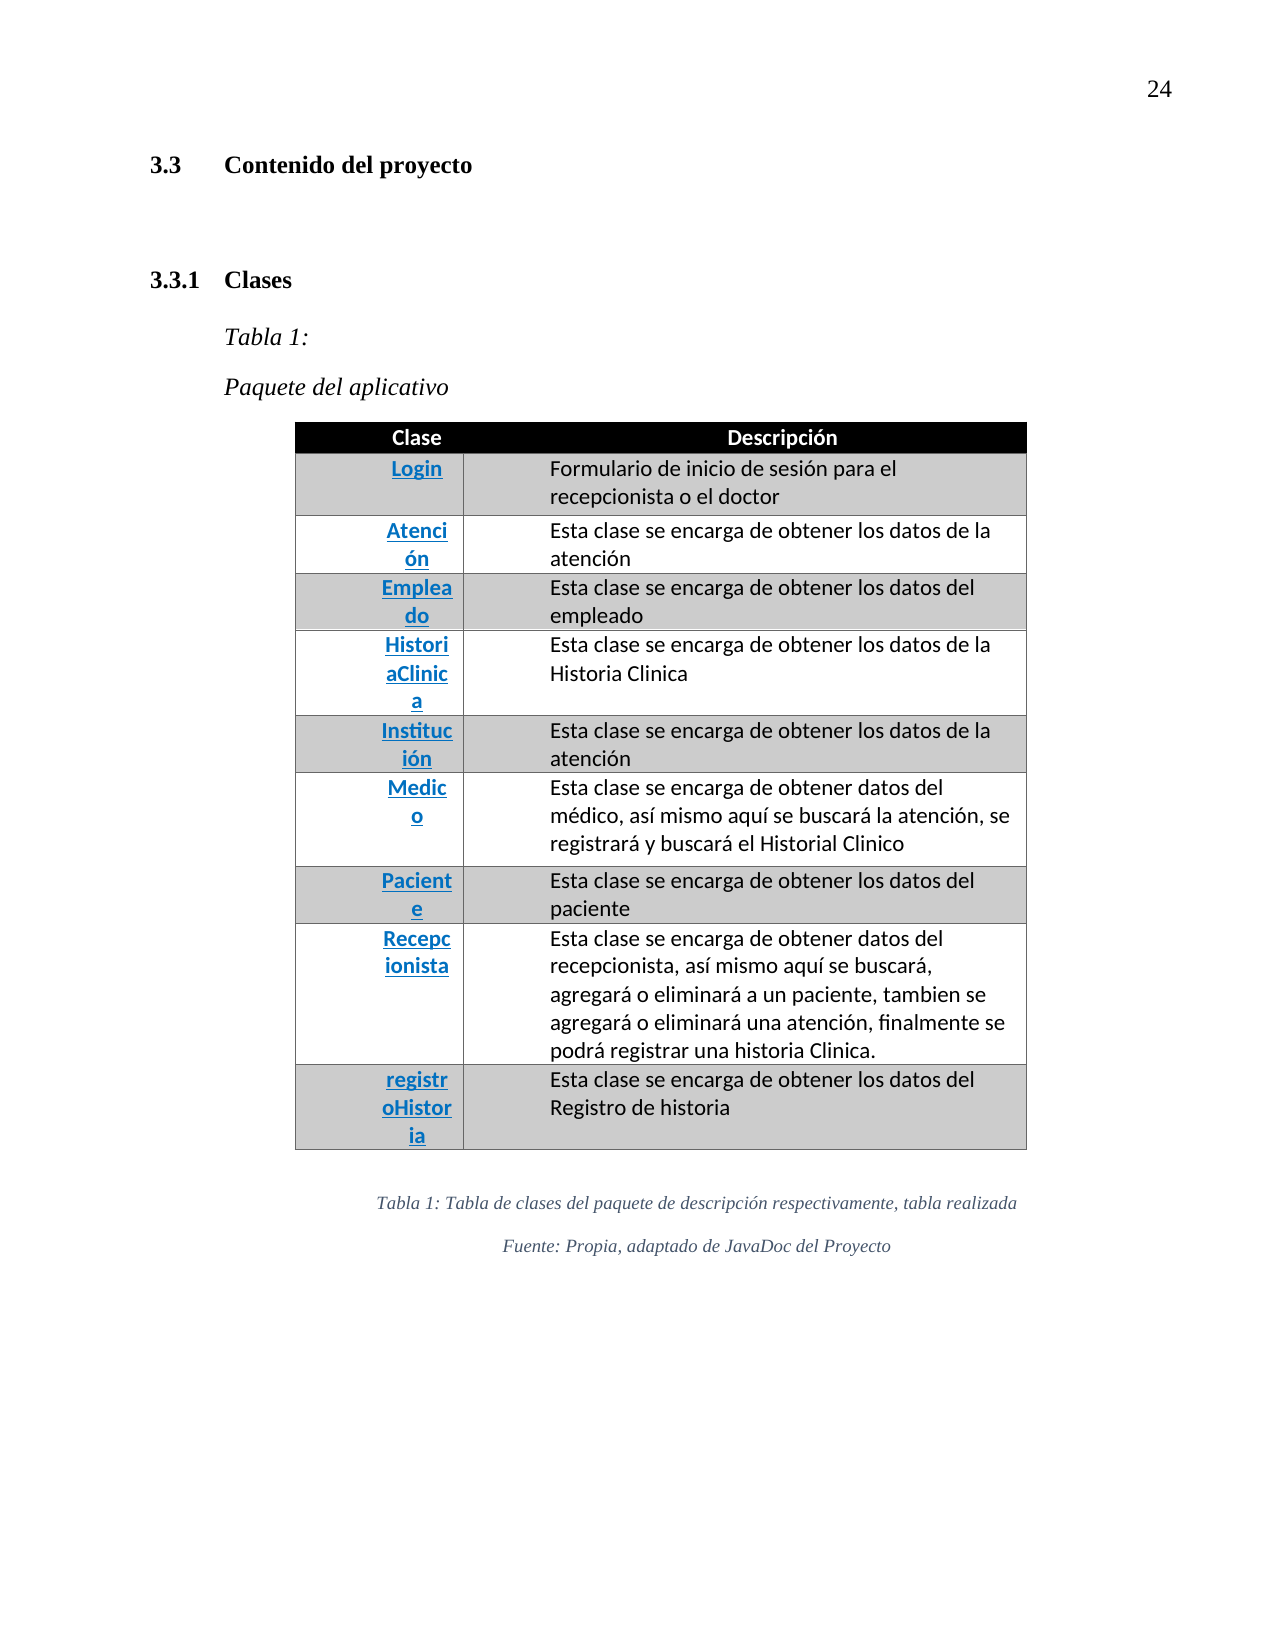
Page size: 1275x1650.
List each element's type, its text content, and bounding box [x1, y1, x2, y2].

table_header Descripción [464, 423, 1026, 453]
text Fuente: Propia, adaptado de JavaDoc del Proyecto [150, 1235, 1172, 1256]
table_cell Login [296, 454, 463, 515]
table_cell Esta clase se encarga de obtener datos del recepcionista, así mismo aquí se buscará, agregará o eliminará a un paciente, tambien se agregará o eliminará una atención, finalmente se podrá registrar una historia Clinica. [464, 924, 1026, 1064]
table_cell Esta clase se encarga de obtener los datos del paciente [464, 867, 1026, 923]
text Tabla 1: Tabla de clases del paquete de descripción respectivamente, tabla realizada [150, 1192, 1172, 1214]
table_cell Paciente [296, 867, 463, 923]
text Tabla 1: [150, 322, 1172, 351]
table_cell Esta clase se encarga de obtener datos del médico, así mismo aquí se buscará la atención, se registrará y buscará el Historial Clinico [464, 773, 1026, 866]
table_cell Esta clase se encarga de obtener los datos de la atención [464, 716, 1026, 772]
table_cell Atención [296, 516, 463, 572]
table_cell registroHistoria [296, 1065, 463, 1149]
table_cell Empleado [296, 574, 463, 629]
table_cell Esta clase se encarga de obtener los datos de la Historia Clinica [464, 631, 1026, 715]
table_cell Esta clase se encarga de obtener los datos del Registro de historia [464, 1065, 1026, 1149]
table_cell Institución [296, 716, 463, 772]
table_cell Recepcionista [296, 924, 463, 1064]
subtitle Clases [150, 265, 1172, 294]
text Paquete del aplicativo [150, 372, 1172, 401]
table_cell HistoriaClinica [296, 631, 463, 715]
subtitle Contenido del proyecto [150, 150, 1172, 179]
table_cell Formulario de inicio de sesión para el recepcionista o el doctor [464, 454, 1026, 515]
table_cell Medico [296, 773, 463, 866]
table_cell Esta clase se encarga de obtener los datos del empleado [464, 574, 1026, 629]
table_header Clase [296, 423, 463, 453]
table_cell Esta clase se encarga de obtener los datos de la atención [464, 516, 1026, 572]
